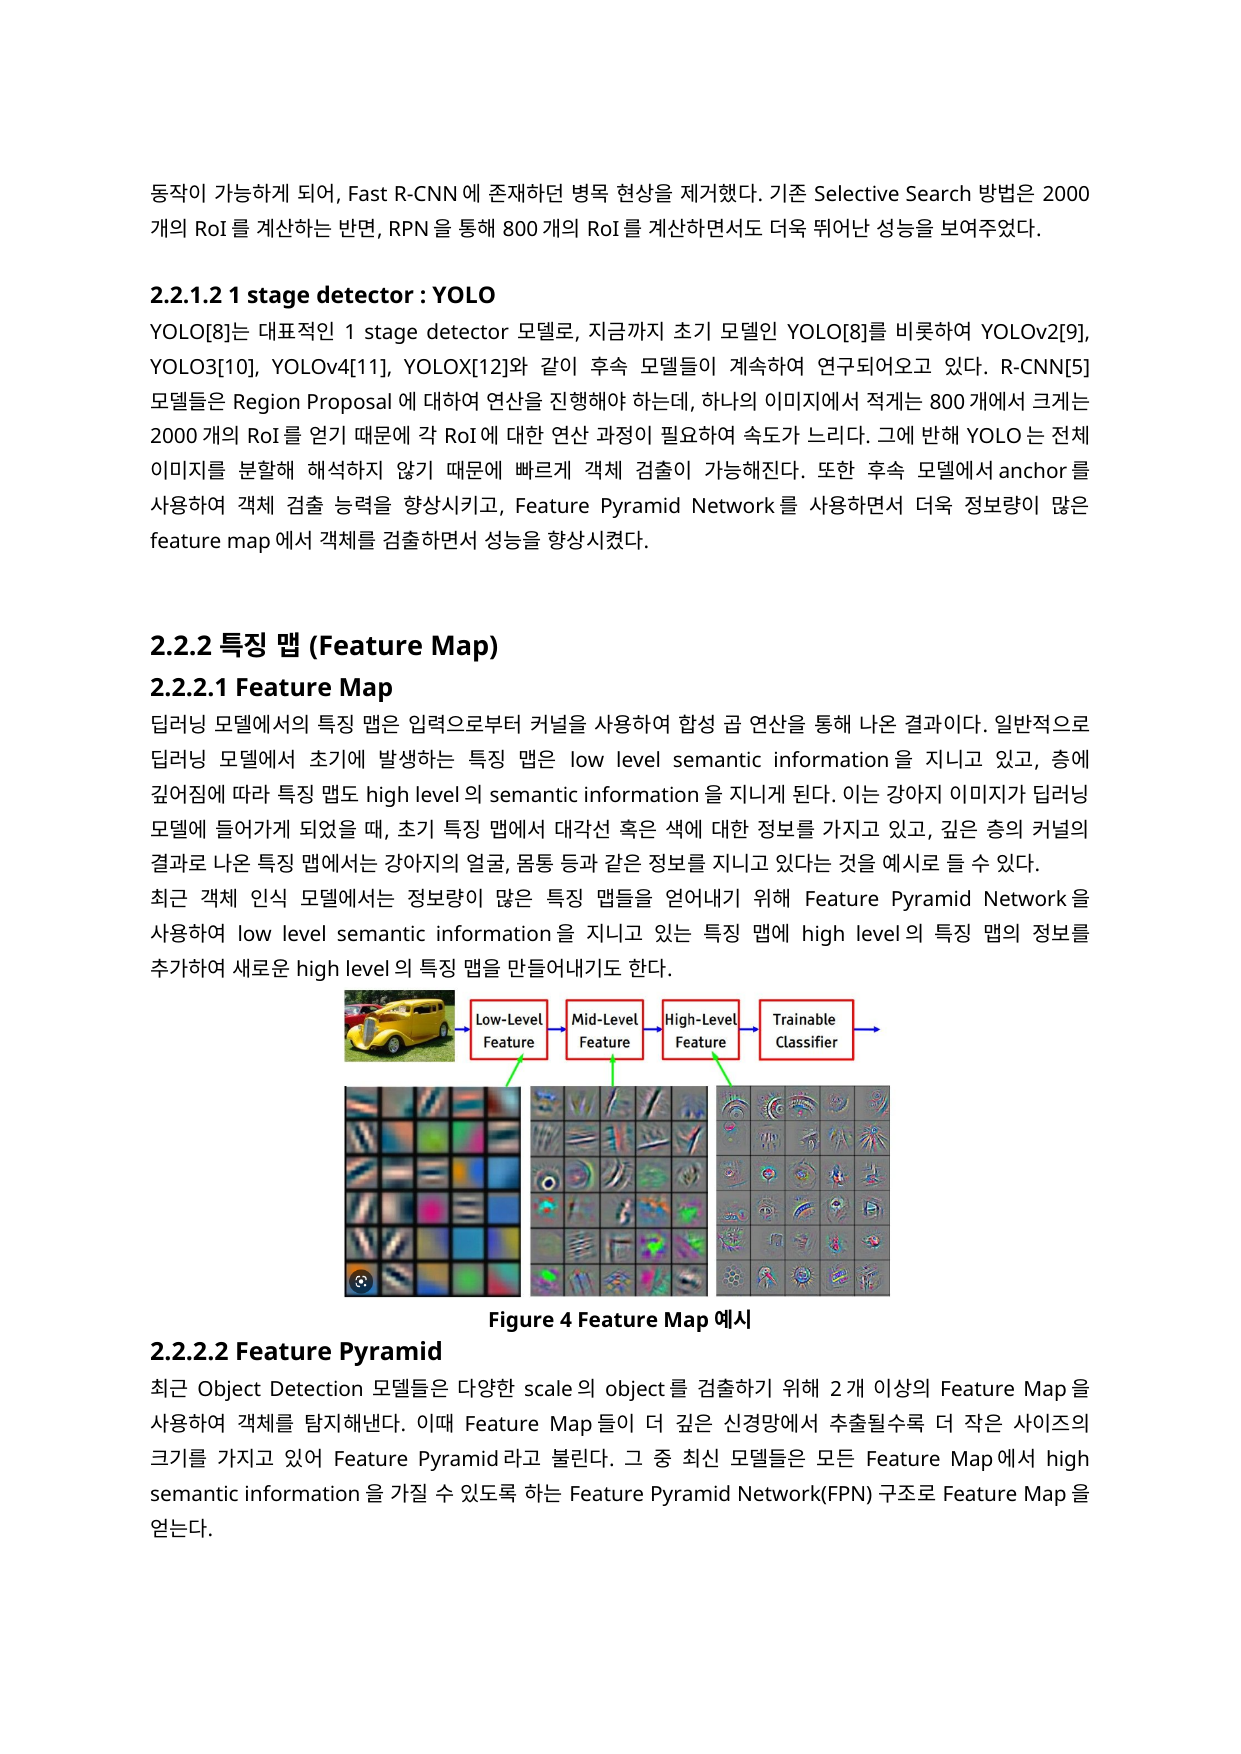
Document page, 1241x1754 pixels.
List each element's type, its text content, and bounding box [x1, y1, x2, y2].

text 2.2.1.2 1 stage detector : YOLO [150, 279, 1090, 311]
text 2.2.2.1 Feature Map [150, 669, 1090, 703]
text 최근 Object Detection 모델들은 다양한 scale의 object를 검출하기 위해 2개 이상의 Feature Map을 사용하여 객체를 탐지해낸다. 이때 Feature Map들이 더 깊은 신경망에서 추출될수록 더 작은 사이즈의 크기를 가지고 있어 Feature Pyramid라고 불린다. 그 중 최신 모델들은 모든 Feature Map에서 high semantic information을 가질 수 있도록 하는 Feature Pyramid Network(FPN) 구조로 Feature Map을 얻는다. [150, 1373, 1090, 1542]
text YOLO[8]는 대표적인 1 stage detector 모델로, 지금까지 초기 모델인 YOLO[8]를 비롯하여 YOLOv2[9], YOLO3[10], YOLOv4[11], YOLOX[12]와 같이 후속 모델들이 계속하여 연구되어오고 있다. R-CNN[5] 모델들은 Region Proposal 에 대하여 연산을 진행해야 하는데, 하나의 이미지에서 적게는 800개에서 크게는 2000개의 RoI를 얻기 때문에 각 RoI에 대한 연산 과정이 필요하여 속도가 느리다. 그에 반해 YOLO는 전체 이미지를 분할해 해석하지 않기 때문에 빠르게 객체 검출이 가능해진다. 또한 후속 모델에서anchor를 사용하여 객체 검출 능력을 향상시키고, Feature Pyramid Network를 사용하면서 더욱 정보량이 많은 feature map에서 객체를 검출하면서 성능을 향상시켰다. [150, 315, 1090, 554]
text 2.2.2.2 Feature Pyramid [150, 1333, 1090, 1367]
text 2.2.2 특징 맵 (Feature Map) [150, 624, 1090, 663]
picture [343, 986, 897, 1299]
text 최근 객체 인식 모델에서는 정보량이 많은 특징 맵들을 얻어내기 위해 Feature Pyramid Network을 사용하여 low level semantic information을 지니고 있는 특징 맵에 high level의 특징 맵의 정보를 추가하여 새로운 high level의 특징 맵을 만들어내기도 한다. [150, 882, 1090, 982]
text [150, 177, 1090, 242]
text 딥러닝 모델에서의 특징 맵은 입력으로부터 커널을 사용하여 합성 곱 연산을 통해 나온 결과이다. 일반적으로 딥러닝 모델에서 초기에 발생하는 특징 맵은 low level semantic information을 지니고 있고, 층에 깊어짐에 따라 특징 맵도 high level의 semantic information을 지니게 된다. 이는 강아지 이미지가 딥러닝 모델에 들어가게 되었을 때, 초기 특징 맵에서 대각선 혹은 색에 대한 정보를 가지고 있고, 깊은 층의 커널의 결과로 나온 특징 맵에서는 강아지의 얼굴, 몸통 등과 같은 정보를 지니고 있다는 것을 예시로 들 수 있다. [150, 708, 1090, 878]
